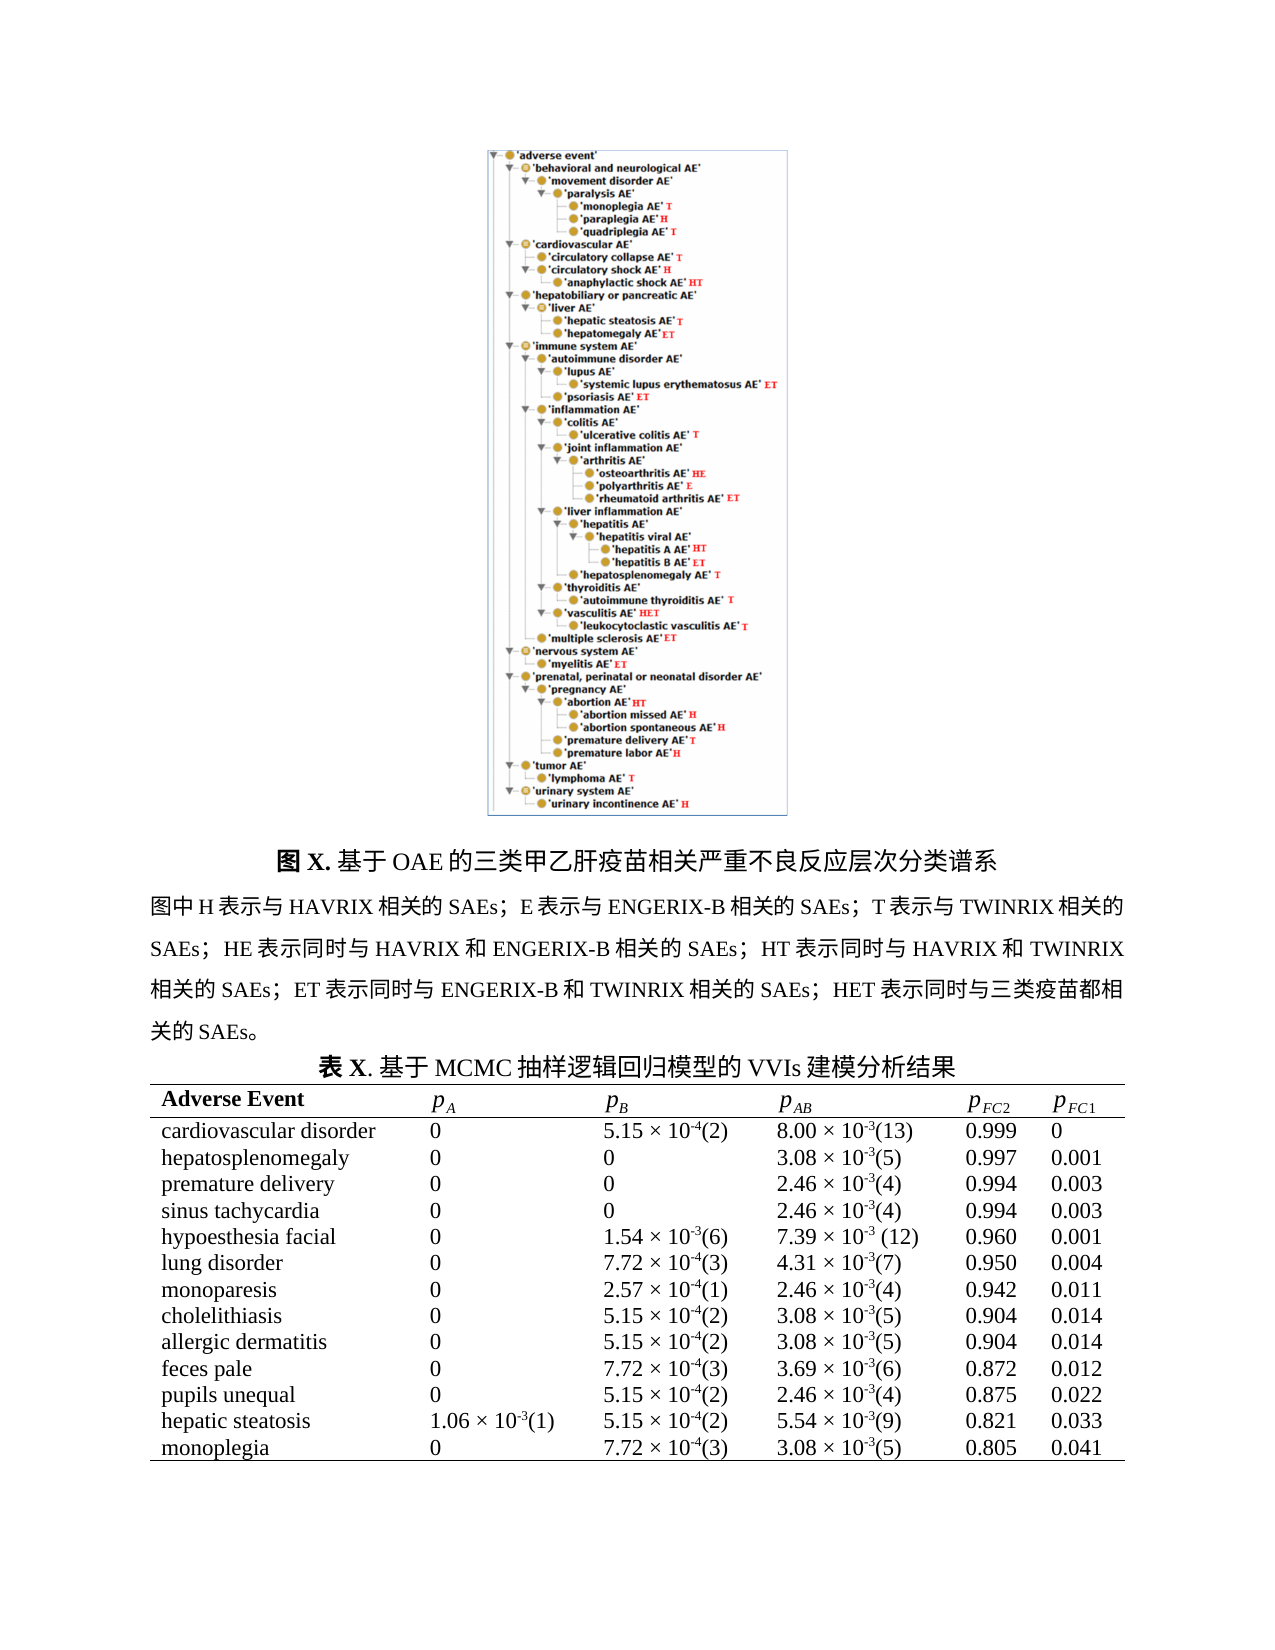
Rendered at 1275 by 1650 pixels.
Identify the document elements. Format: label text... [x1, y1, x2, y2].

table_cell 1.54 × 10-3(6) [592, 1223, 765, 1249]
table_cell 0.950 [954, 1249, 1039, 1276]
table_cell 3.08 × 10-3(5) [765, 1434, 954, 1460]
table_cell feces pale [150, 1355, 418, 1381]
table_cell 0.805 [954, 1434, 1039, 1460]
table_cell 0 [418, 1355, 592, 1381]
table_cell 7.72 × 10-4(3) [592, 1355, 765, 1381]
text 图中H表示与HAVRIX相关的SAEs；E表示与ENGERIX-B相关的SAEs；T表示与TWINRIX相关的SAEs；HE表示同时与HAVRIX和ENGERIX-B相关的SAEs；HT表示同时与HAVRIX和TWINRIX相关的SAEs；ET表示同时与ENGERIX-B和TWINRIX相关的SAEs；HET表示同时与三类疫苗都相关的SAEs。 [150, 881, 1125, 1048]
table_cell 0.041 [1040, 1434, 1125, 1460]
table_cell cardiovascular disorder [150, 1118, 418, 1144]
table_cell 0 [418, 1329, 592, 1355]
table_cell 0 [418, 1249, 592, 1276]
table_cell 8.00 × 10-3(13) [765, 1118, 954, 1144]
table_cell 0.022 [1040, 1381, 1125, 1407]
table_cell 7.72 × 10-4(3) [592, 1434, 765, 1460]
table_cell 0.003 [1040, 1197, 1125, 1223]
table_header [418, 1085, 592, 1117]
table_cell 0.821 [954, 1408, 1039, 1434]
table_cell 7.39 × 10-3 (12) [765, 1223, 954, 1249]
table_cell 2.46 × 10-3(4) [765, 1381, 954, 1407]
table_header [765, 1085, 954, 1117]
table_cell 7.72 × 10-4(3) [592, 1249, 765, 1276]
table_cell premature delivery [150, 1170, 418, 1197]
picture [487, 150, 788, 816]
table_header [1040, 1085, 1125, 1117]
table_cell 4.31 × 10-3(7) [765, 1249, 954, 1276]
text 图X. 基于OAE的三类甲乙肝疫苗相关严重不良反应层次分类谱系 [150, 829, 1125, 881]
table_cell 0 [418, 1381, 592, 1407]
table_cell 0.001 [1040, 1144, 1125, 1170]
table_cell hypoesthesia facial [150, 1223, 418, 1249]
table_cell lung disorder [150, 1249, 418, 1276]
table_cell 5.15 × 10-4(2) [592, 1381, 765, 1407]
table_cell 0.994 [954, 1197, 1039, 1223]
table_cell 2.46 × 10-3(4) [765, 1276, 954, 1302]
table_cell 2.57 × 10-4(1) [592, 1276, 765, 1302]
table_header [954, 1085, 1039, 1117]
table_cell monoplegia [150, 1434, 418, 1460]
table_cell 3.08 × 10-3(5) [765, 1144, 954, 1170]
table_cell 3.08 × 10-3(5) [765, 1329, 954, 1355]
table_cell monoparesis [150, 1276, 418, 1302]
table_cell 0.942 [954, 1276, 1039, 1302]
table_cell pupils unequal [150, 1381, 418, 1407]
table_cell 0 [418, 1223, 592, 1249]
table_cell 0.001 [1040, 1223, 1125, 1249]
table_cell 0 [418, 1276, 592, 1302]
table_cell cholelithiasis [150, 1302, 418, 1328]
table_cell 0.012 [1040, 1355, 1125, 1381]
table_cell allergic dermatitis [150, 1329, 418, 1355]
table_cell 0 [592, 1170, 765, 1197]
table_cell 5.54 × 10-3(9) [765, 1408, 954, 1434]
table_cell 0 [592, 1144, 765, 1170]
table_cell 2.46 × 10-3(4) [765, 1170, 954, 1197]
table_cell 3.69 × 10-3(6) [765, 1355, 954, 1381]
table_cell 0 [592, 1197, 765, 1223]
table_cell 0 [418, 1302, 592, 1328]
table_cell hepatosplenomegaly [150, 1144, 418, 1170]
table_cell 0 [418, 1144, 592, 1170]
table_cell 0 [418, 1118, 592, 1144]
text 表X. 基于MCMC抽样逻辑回归模型的VVIs建模分析结果 [150, 1048, 1125, 1084]
table_cell 0.997 [954, 1144, 1039, 1170]
table_cell 0.014 [1040, 1329, 1125, 1355]
table_cell 5.15 × 10-4(2) [592, 1408, 765, 1434]
table_cell 0.875 [954, 1381, 1039, 1407]
table_cell 0.904 [954, 1302, 1039, 1328]
table_cell 1.06 × 10-3(1) [418, 1408, 592, 1434]
table_cell 5.15 × 10-4(2) [592, 1329, 765, 1355]
table_cell 0.011 [1040, 1276, 1125, 1302]
table_cell 0 [418, 1197, 592, 1223]
table_cell 0.872 [954, 1355, 1039, 1381]
table_cell 5.15 × 10-4(2) [592, 1302, 765, 1328]
table_cell 0.033 [1040, 1408, 1125, 1434]
table_cell 0.003 [1040, 1170, 1125, 1197]
table_cell hepatic steatosis [150, 1408, 418, 1434]
table_cell 0.004 [1040, 1249, 1125, 1276]
table_cell 0.904 [954, 1329, 1039, 1355]
table_cell 0.014 [1040, 1302, 1125, 1328]
table_cell 0 [418, 1170, 592, 1197]
table_cell 0.960 [954, 1223, 1039, 1249]
table_cell 0.994 [954, 1170, 1039, 1197]
table_cell 2.46 × 10-3(4) [765, 1197, 954, 1223]
table_cell 0.999 [954, 1118, 1039, 1144]
table_cell sinus tachycardia [150, 1197, 418, 1223]
table_cell 0 [418, 1434, 592, 1460]
table_cell 5.15 × 10-4(2) [592, 1118, 765, 1144]
table_cell 3.08 × 10-3(5) [765, 1302, 954, 1328]
table_header Adverse Event [150, 1085, 418, 1117]
table_header [592, 1085, 765, 1117]
table_cell 0 [1040, 1118, 1125, 1144]
